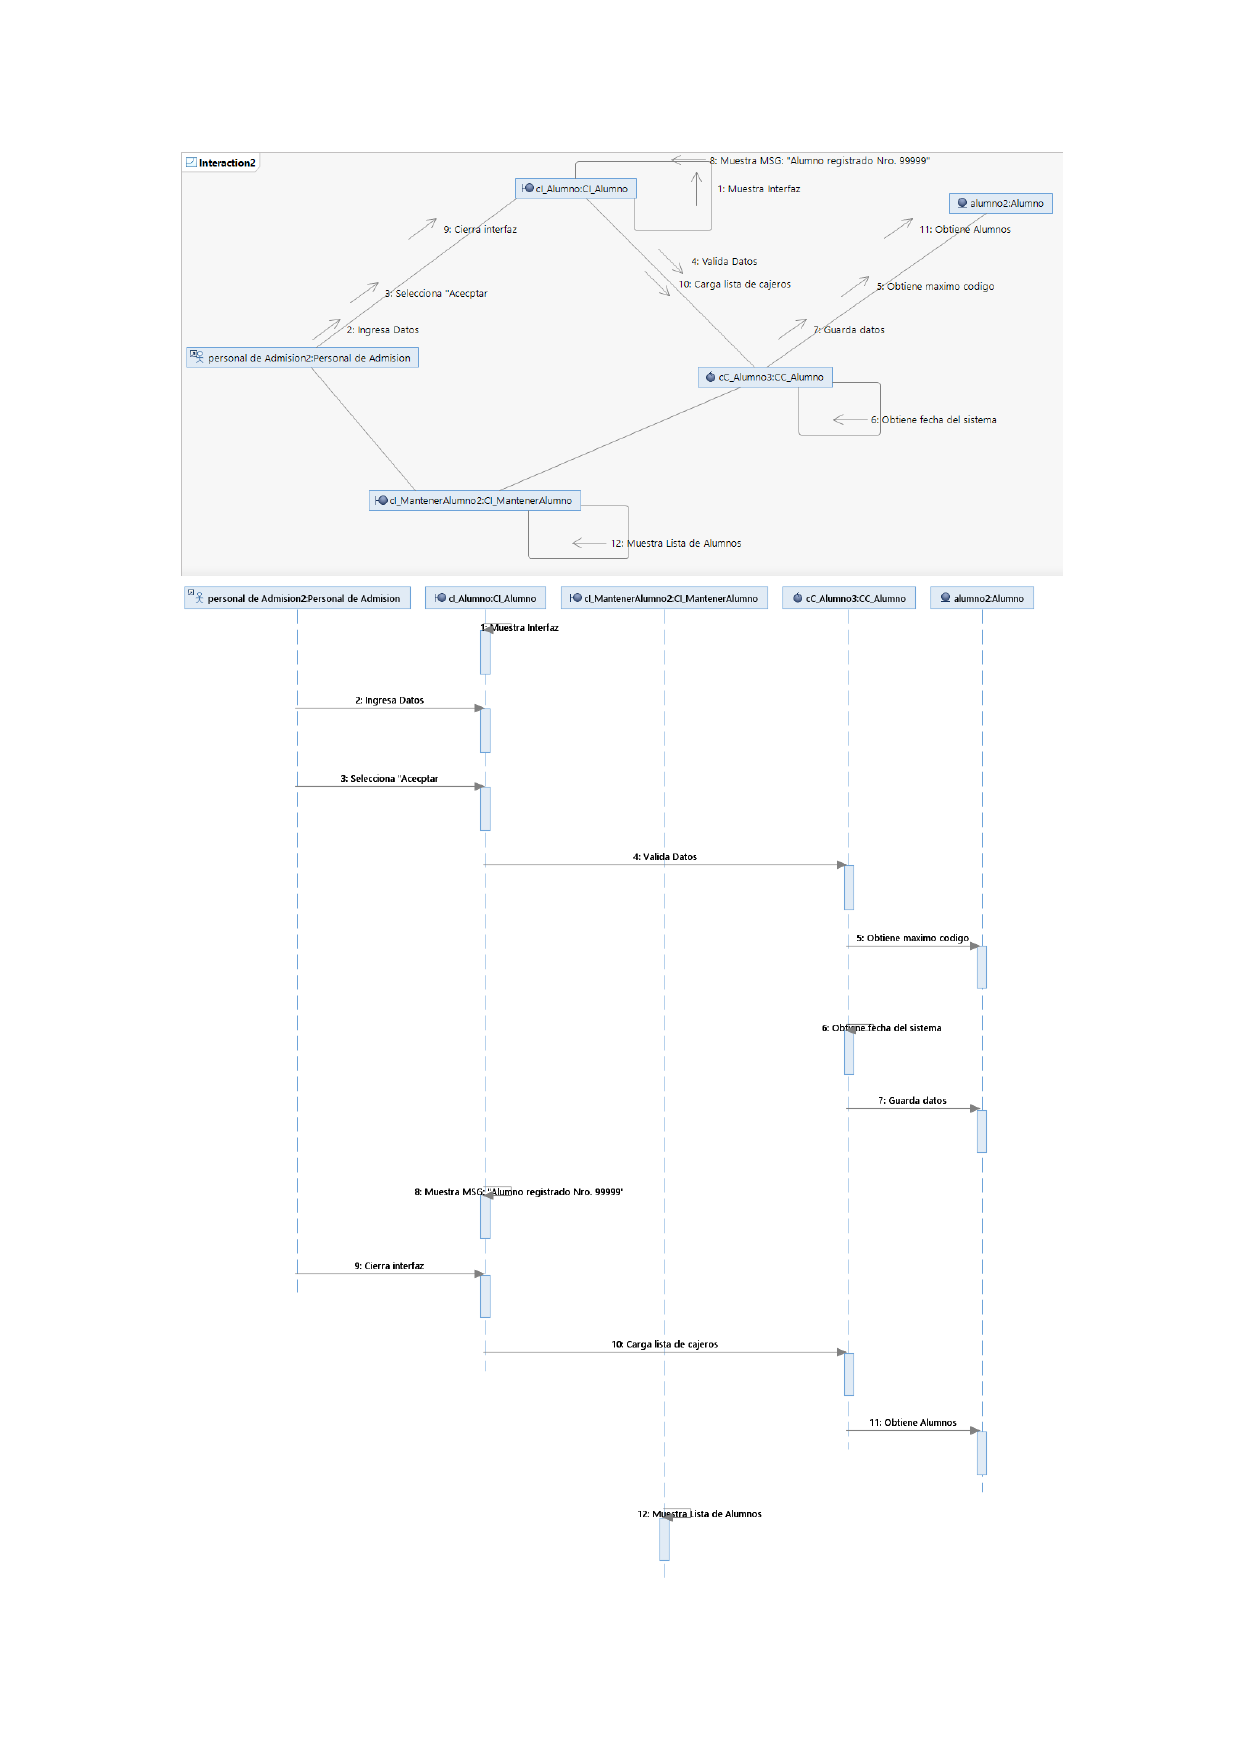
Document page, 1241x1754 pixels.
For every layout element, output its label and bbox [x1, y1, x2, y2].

picture [177, 147, 1063, 576]
picture [177, 580, 1041, 1585]
